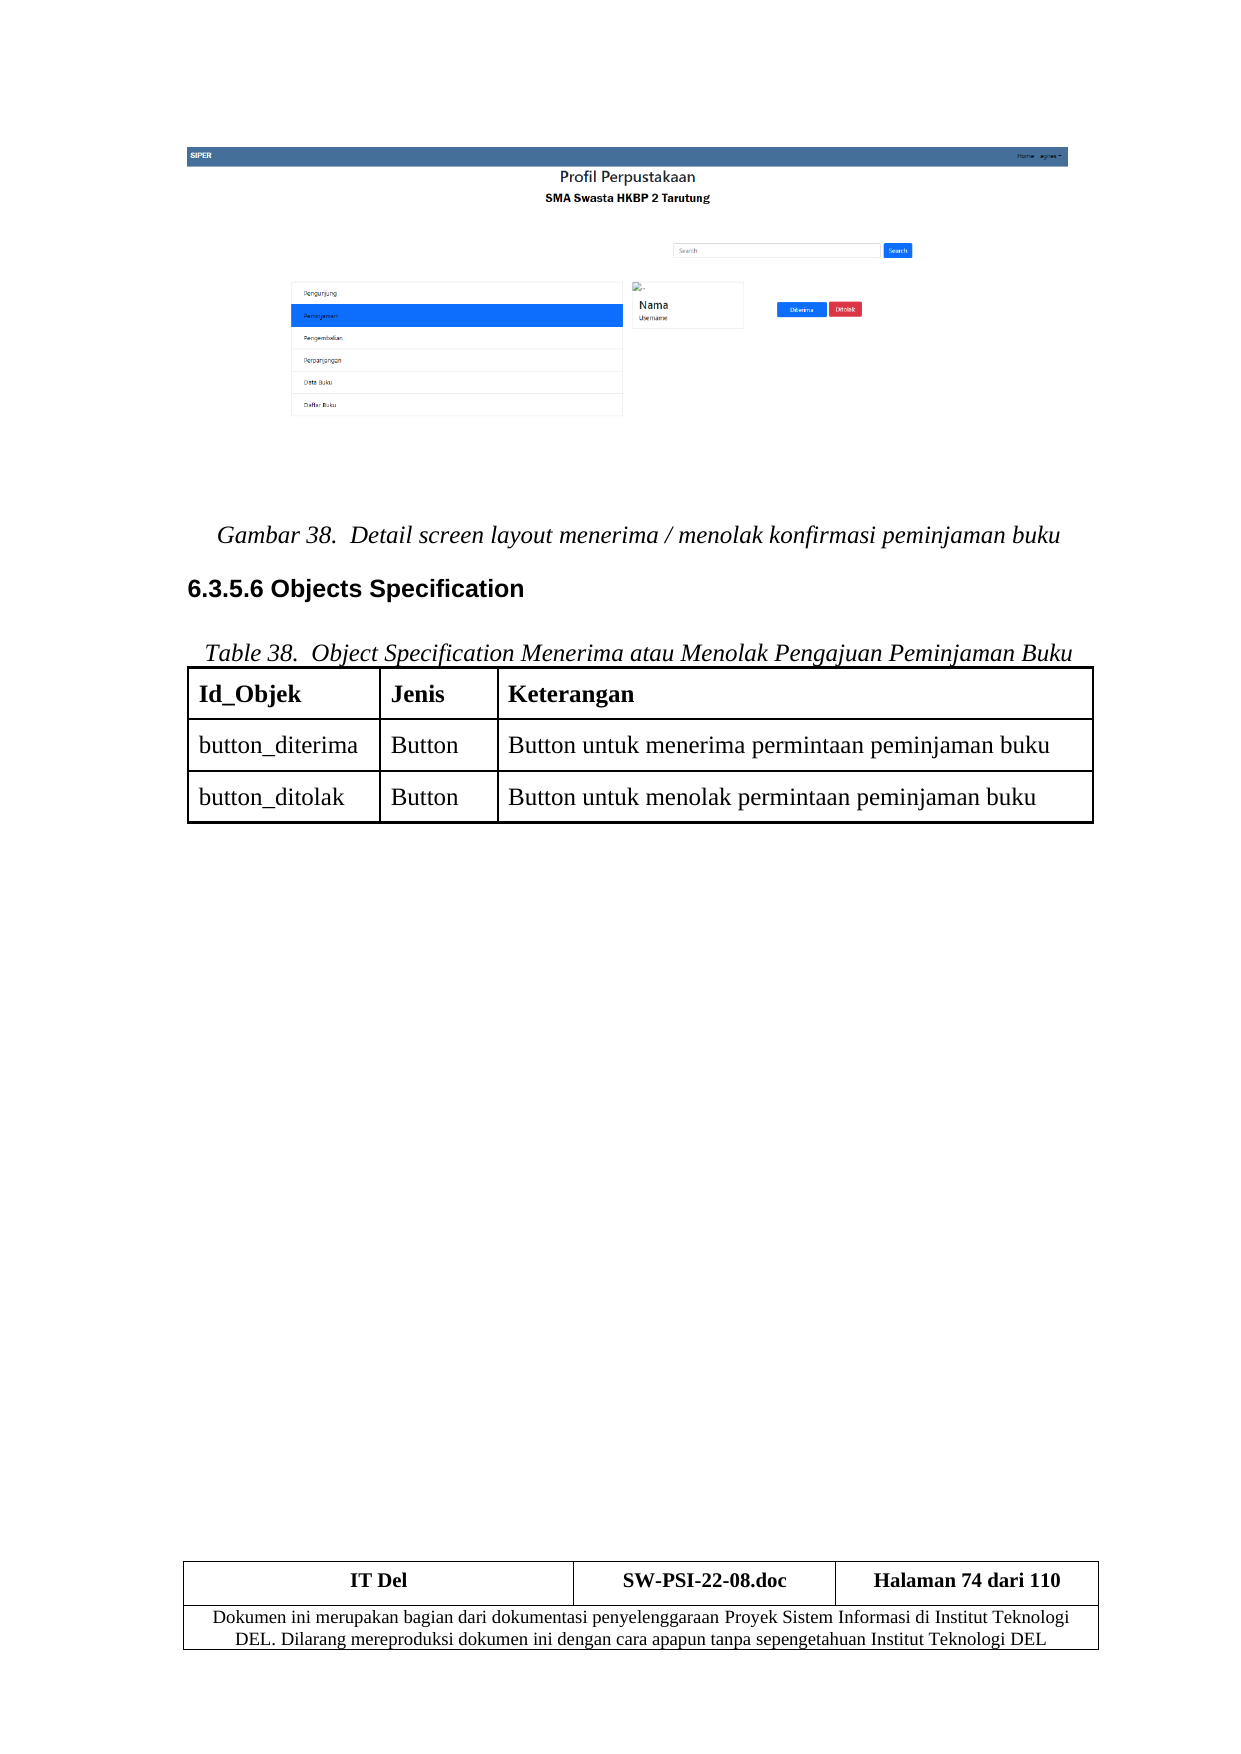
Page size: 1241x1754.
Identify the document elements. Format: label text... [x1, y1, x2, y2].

text Table 38. Object Specification Menerima atau Menolak Pengajuan Peminjaman Buku [187, 638, 1092, 666]
subtitle 6.3.5.6 Objects Specification [187, 574, 1092, 603]
table_cell Button untuk menolak permintaan peminjaman buku [499, 772, 1092, 821]
table_cell Button untuk menerima permintaan peminjaman buku [499, 720, 1092, 770]
picture [187, 147, 1068, 506]
table_cell button_diterima [189, 720, 379, 770]
text Gambar 38. Detail screen layout menerima / menolak konfirmasi peminjaman buku [187, 520, 1092, 549]
table_header Keterangan [499, 669, 1092, 718]
table_header Id_Objek [189, 669, 379, 718]
table_cell Button [381, 772, 497, 821]
table_header Jenis [381, 669, 497, 718]
table_cell button_ditolak [189, 772, 379, 821]
table_cell Button [381, 720, 497, 770]
